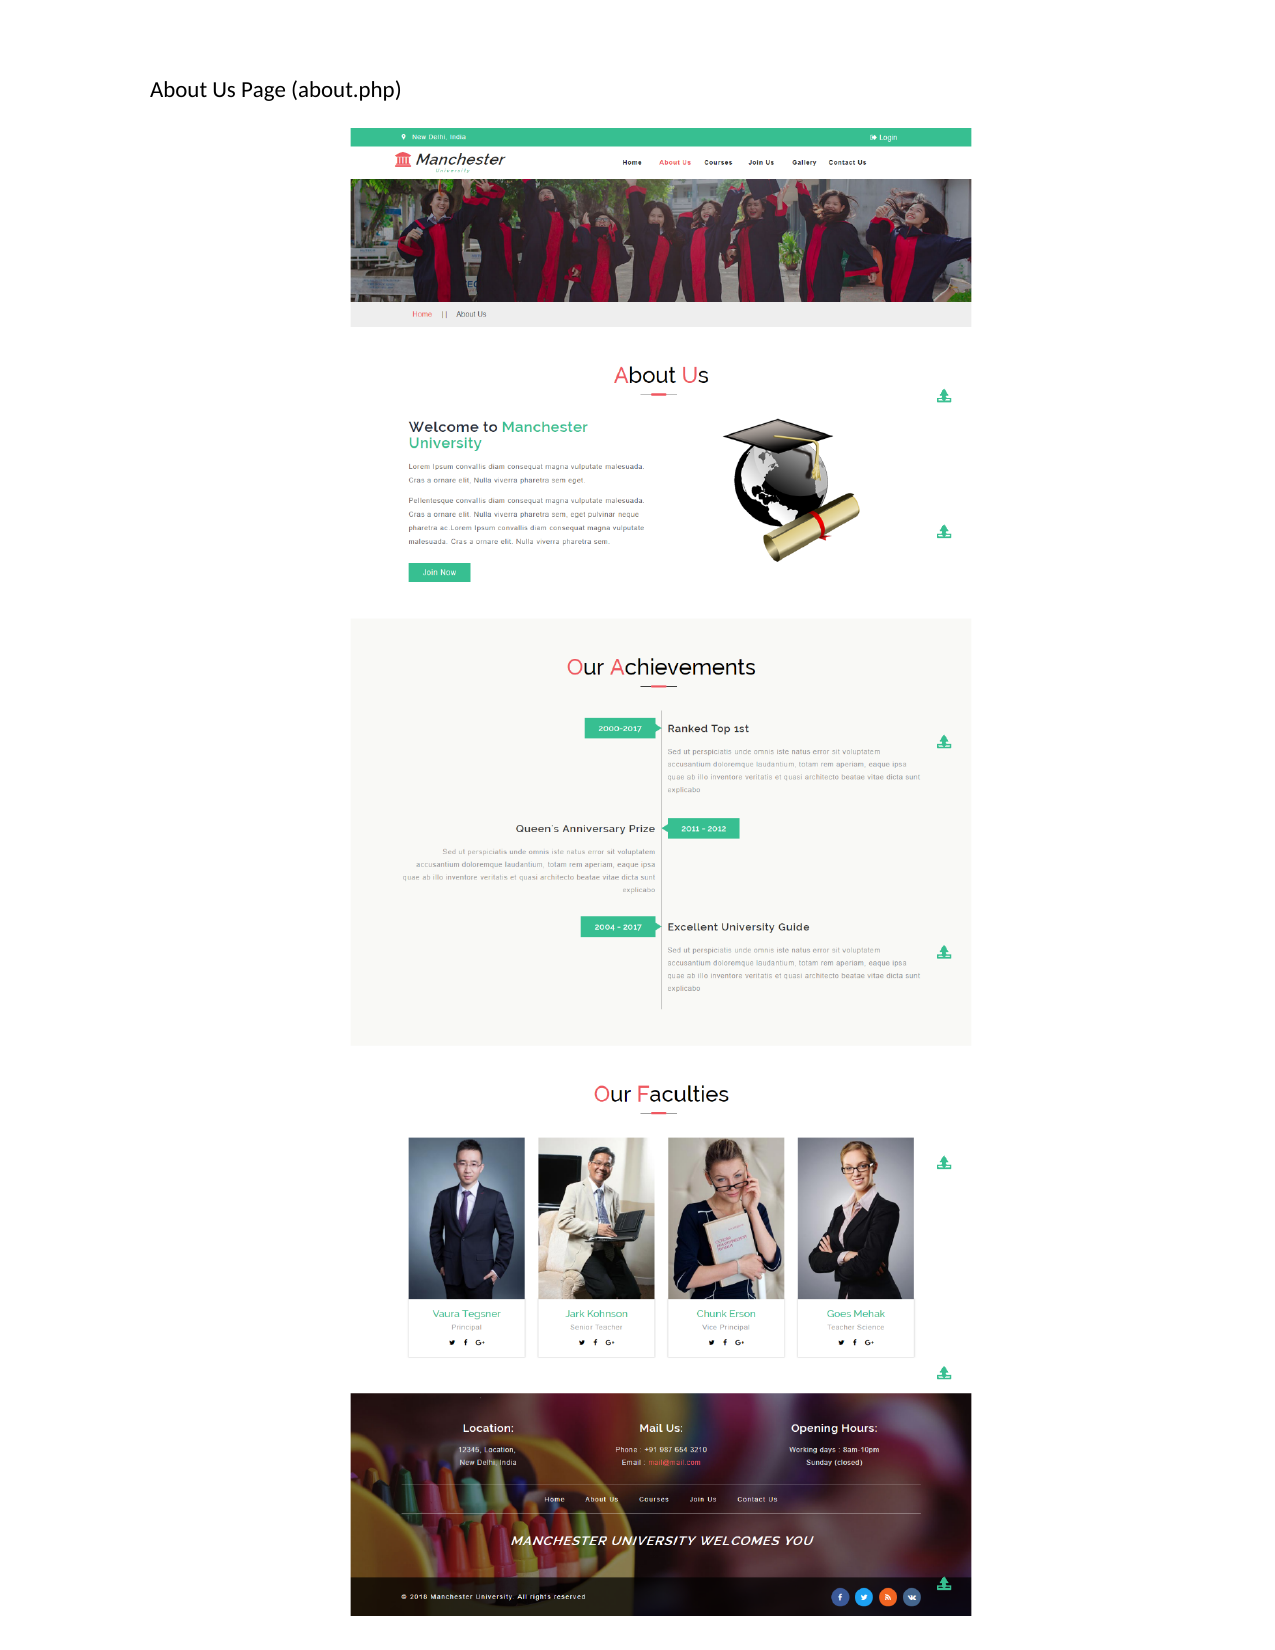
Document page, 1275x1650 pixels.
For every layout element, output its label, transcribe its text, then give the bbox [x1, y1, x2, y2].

text About Us Page (about.php) [150, 75, 1172, 103]
picture [350, 128, 972, 1616]
